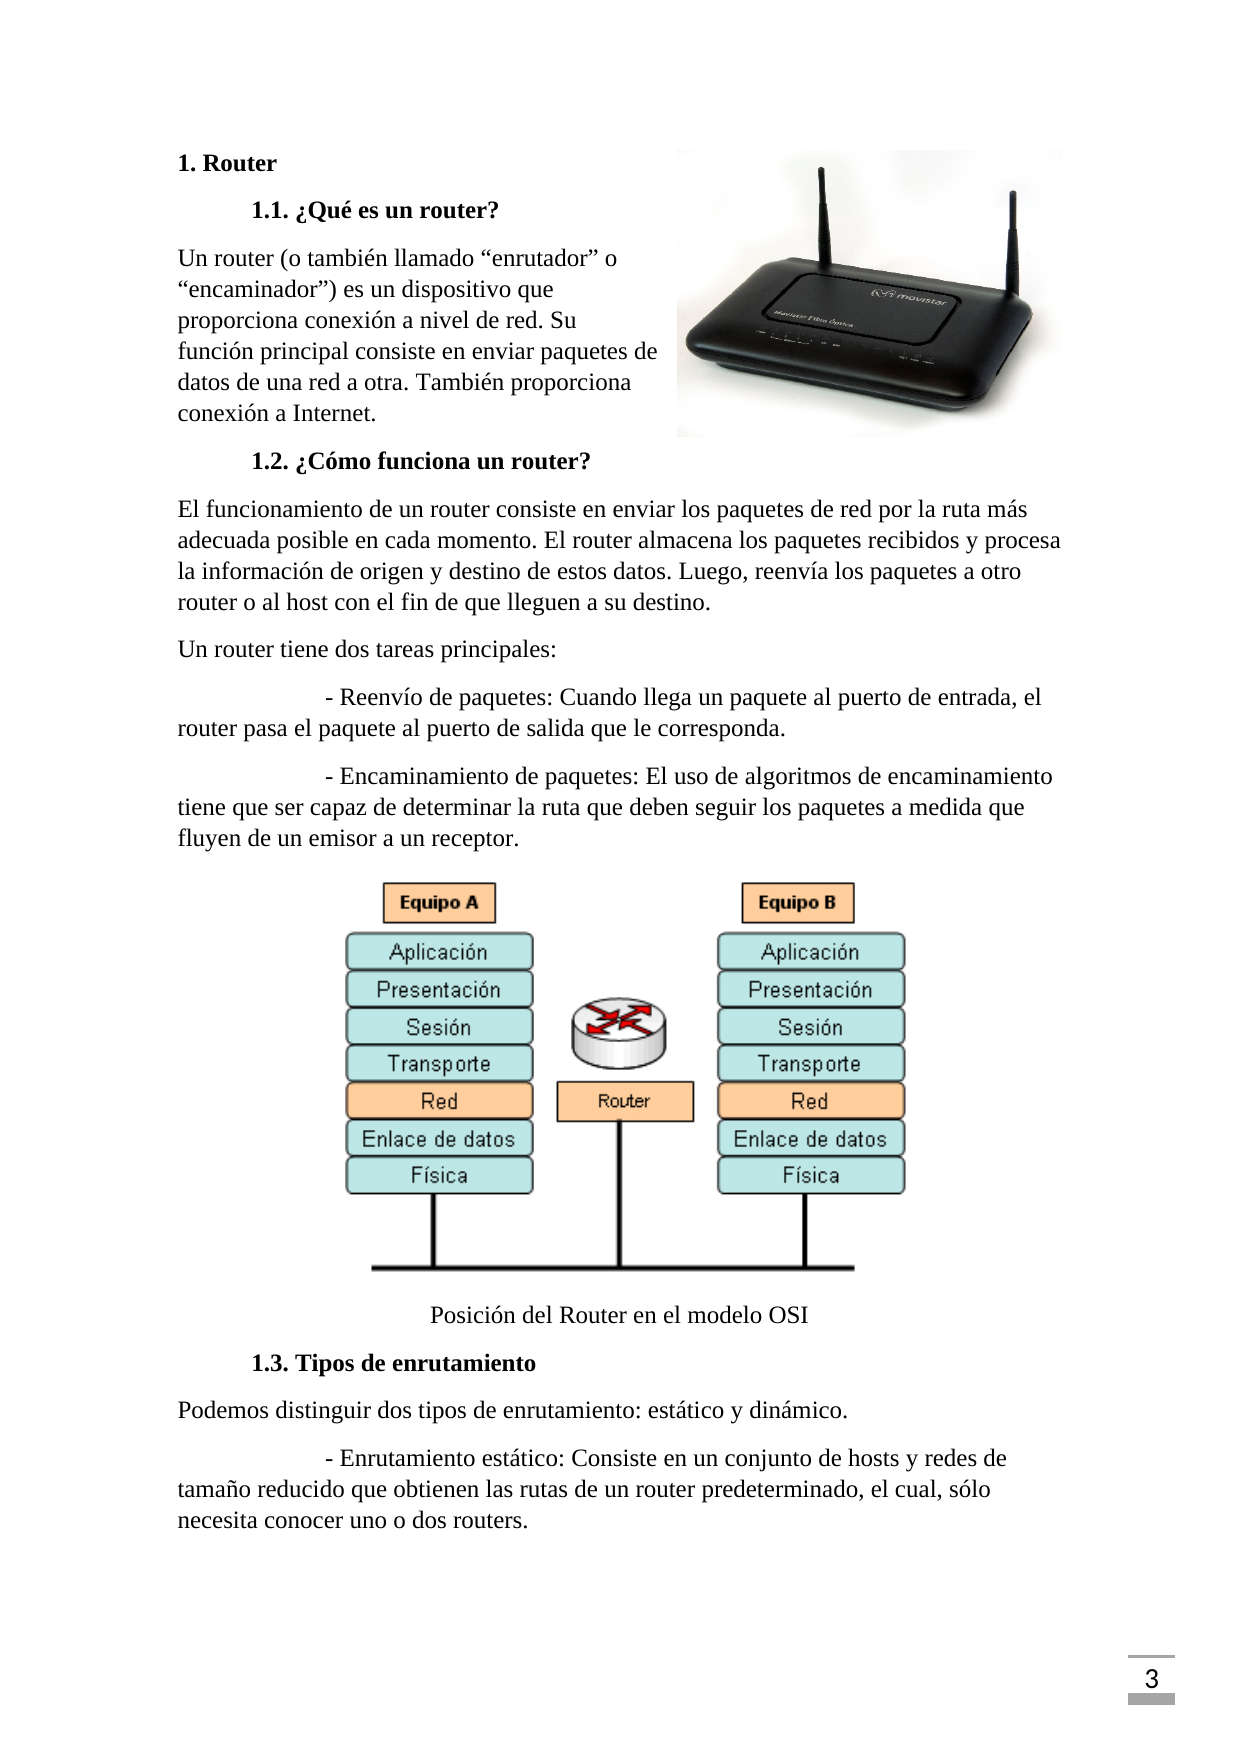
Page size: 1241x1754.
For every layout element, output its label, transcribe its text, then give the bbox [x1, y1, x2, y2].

text Un router tiene dos tareas principales: [177, 634, 1063, 663]
text 1.3. Tipos de enrutamiento [177, 1348, 1063, 1377]
text El funcionamiento de un router consiste en enviar los paquetes de red por la ruta más adecuada posible en cada momento. El router almacena los paquetes recibidos y procesa la información de origen y destino de estos datos. Luego, reenvía los paquetes a otro router o al host con el fin de que lleguen a su destino. [177, 494, 1063, 616]
text Un router (o también llamado “enrutador” o “encaminador”) es un dispositivo que proporciona conexión a nivel de red. Su función principal consiste en enviar paquetes de datos de una red a otra. También proporciona conexión a Internet. [177, 243, 677, 427]
picture [326, 869, 914, 1280]
text 1.1. ¿Qué es un router? [177, 195, 677, 224]
text - Enrutamiento estático: Consiste en un conjunto de hosts y redes de tamaño reducido que obtienen las rutas de un router predeterminado, el cual, sólo necesita conocer uno o dos routers. [177, 1443, 1063, 1534]
text - Encaminamiento de paquetes: El uso de algoritmos de encaminamiento tiene que ser capaz de determinar la ruta que deben seguir los paquetes a medida que fluyen de un emisor a un receptor. [177, 761, 1063, 852]
picture [677, 150, 1063, 437]
text Posición del Router en el modelo OSI [325, 1300, 1063, 1329]
text - Reenvío de paquetes: Cuando llega un paquete al puerto de entrada, el router pasa el paquete al puerto de salida que le corresponda. [177, 682, 1063, 742]
text 1. Router [177, 148, 1063, 176]
text Podemos distinguir dos tipos de enrutamiento: estático y dinámico. [177, 1396, 1063, 1424]
text 1.2. ¿Cómo funciona un router? [177, 446, 1063, 475]
